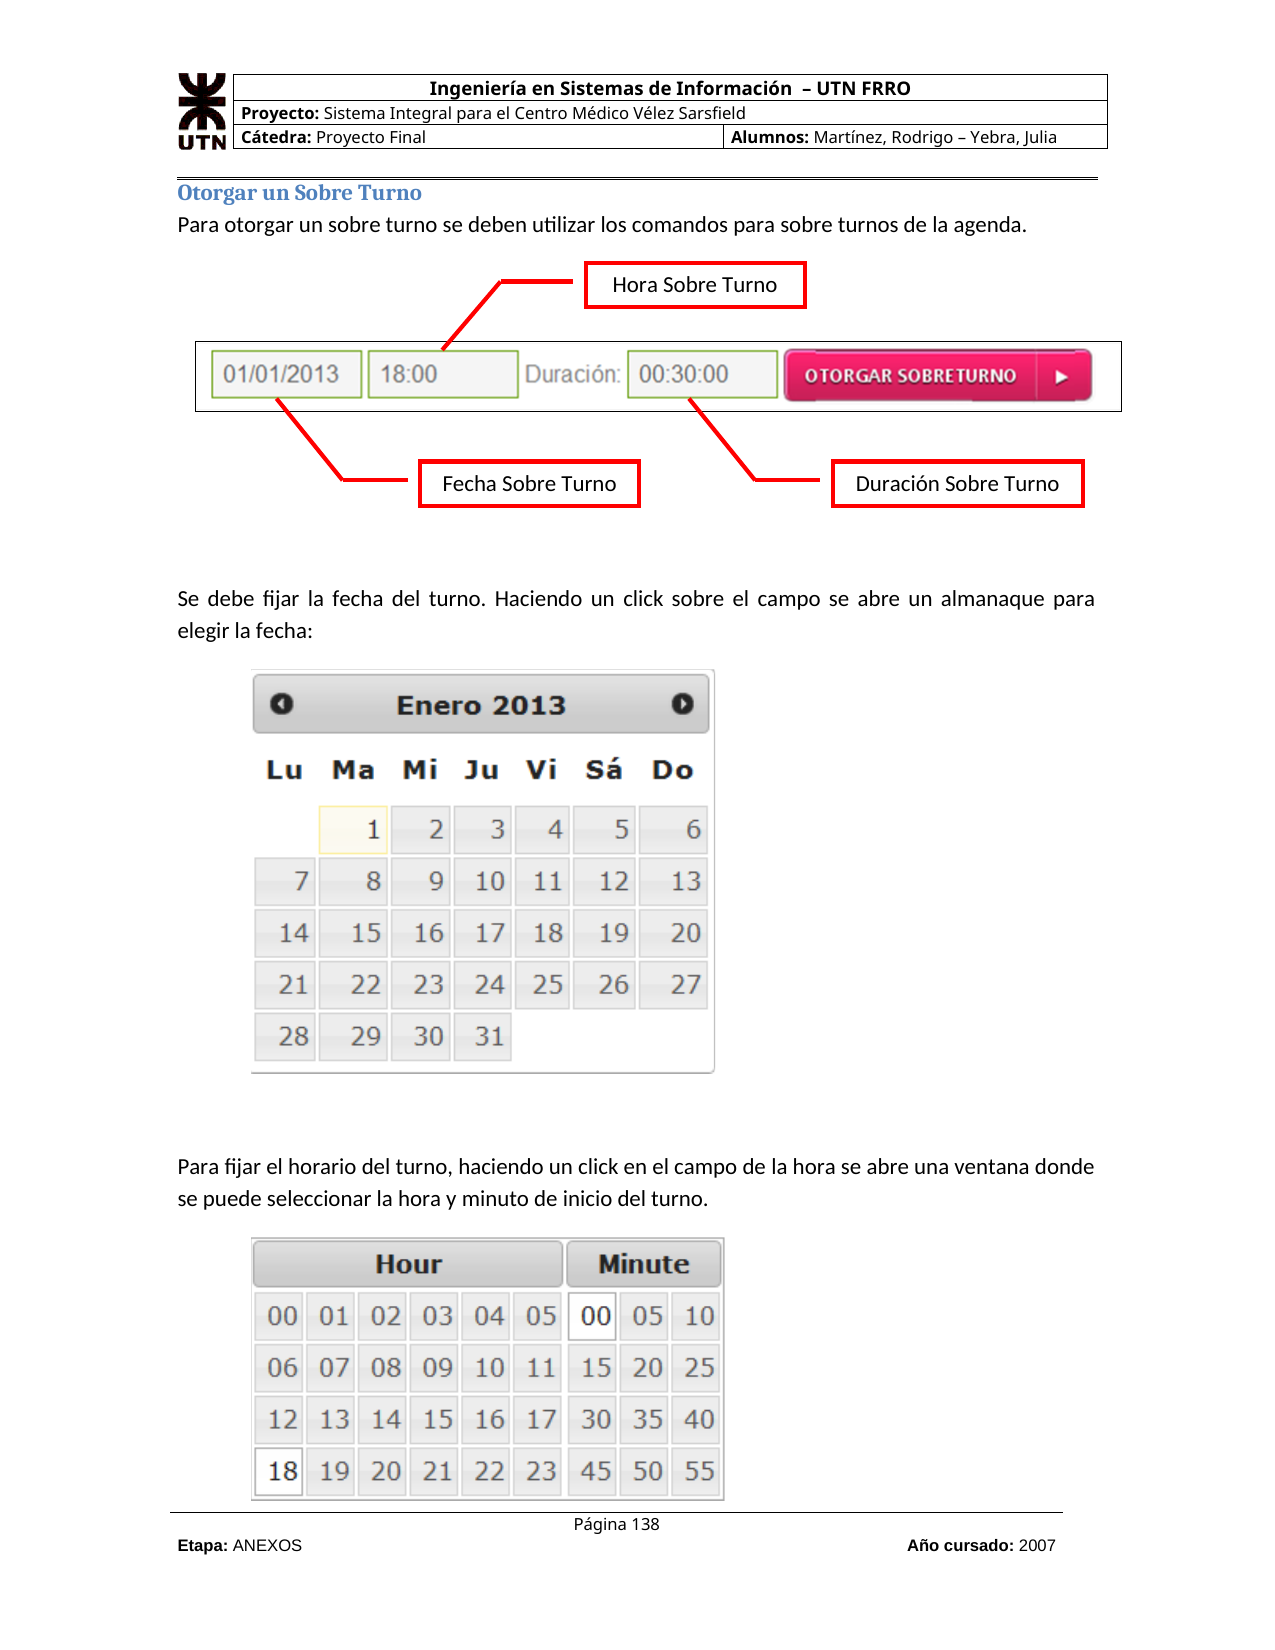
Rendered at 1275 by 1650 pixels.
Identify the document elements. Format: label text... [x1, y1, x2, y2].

text Para fijar el horario del turno, haciendo un click en el campo de la hora se abre una ventana donde se puede seleccionar la hora y minuto de inicio del turno. [177, 1152, 1098, 1212]
picture [177, 73, 226, 150]
picture [251, 669, 715, 1074]
text Para otorgar un sobre turno se deben utilizar los comandos para sobre turnos de la agenda. [177, 210, 1098, 238]
subtitle Otorgar un Sobre Turno [177, 180, 1098, 206]
text Se debe fijar la fecha del turno. Haciendo un click sobre el campo se abre un almanaque para elegir la fecha: [177, 584, 1098, 644]
picture [196, 342, 1121, 411]
picture [251, 1237, 728, 1501]
